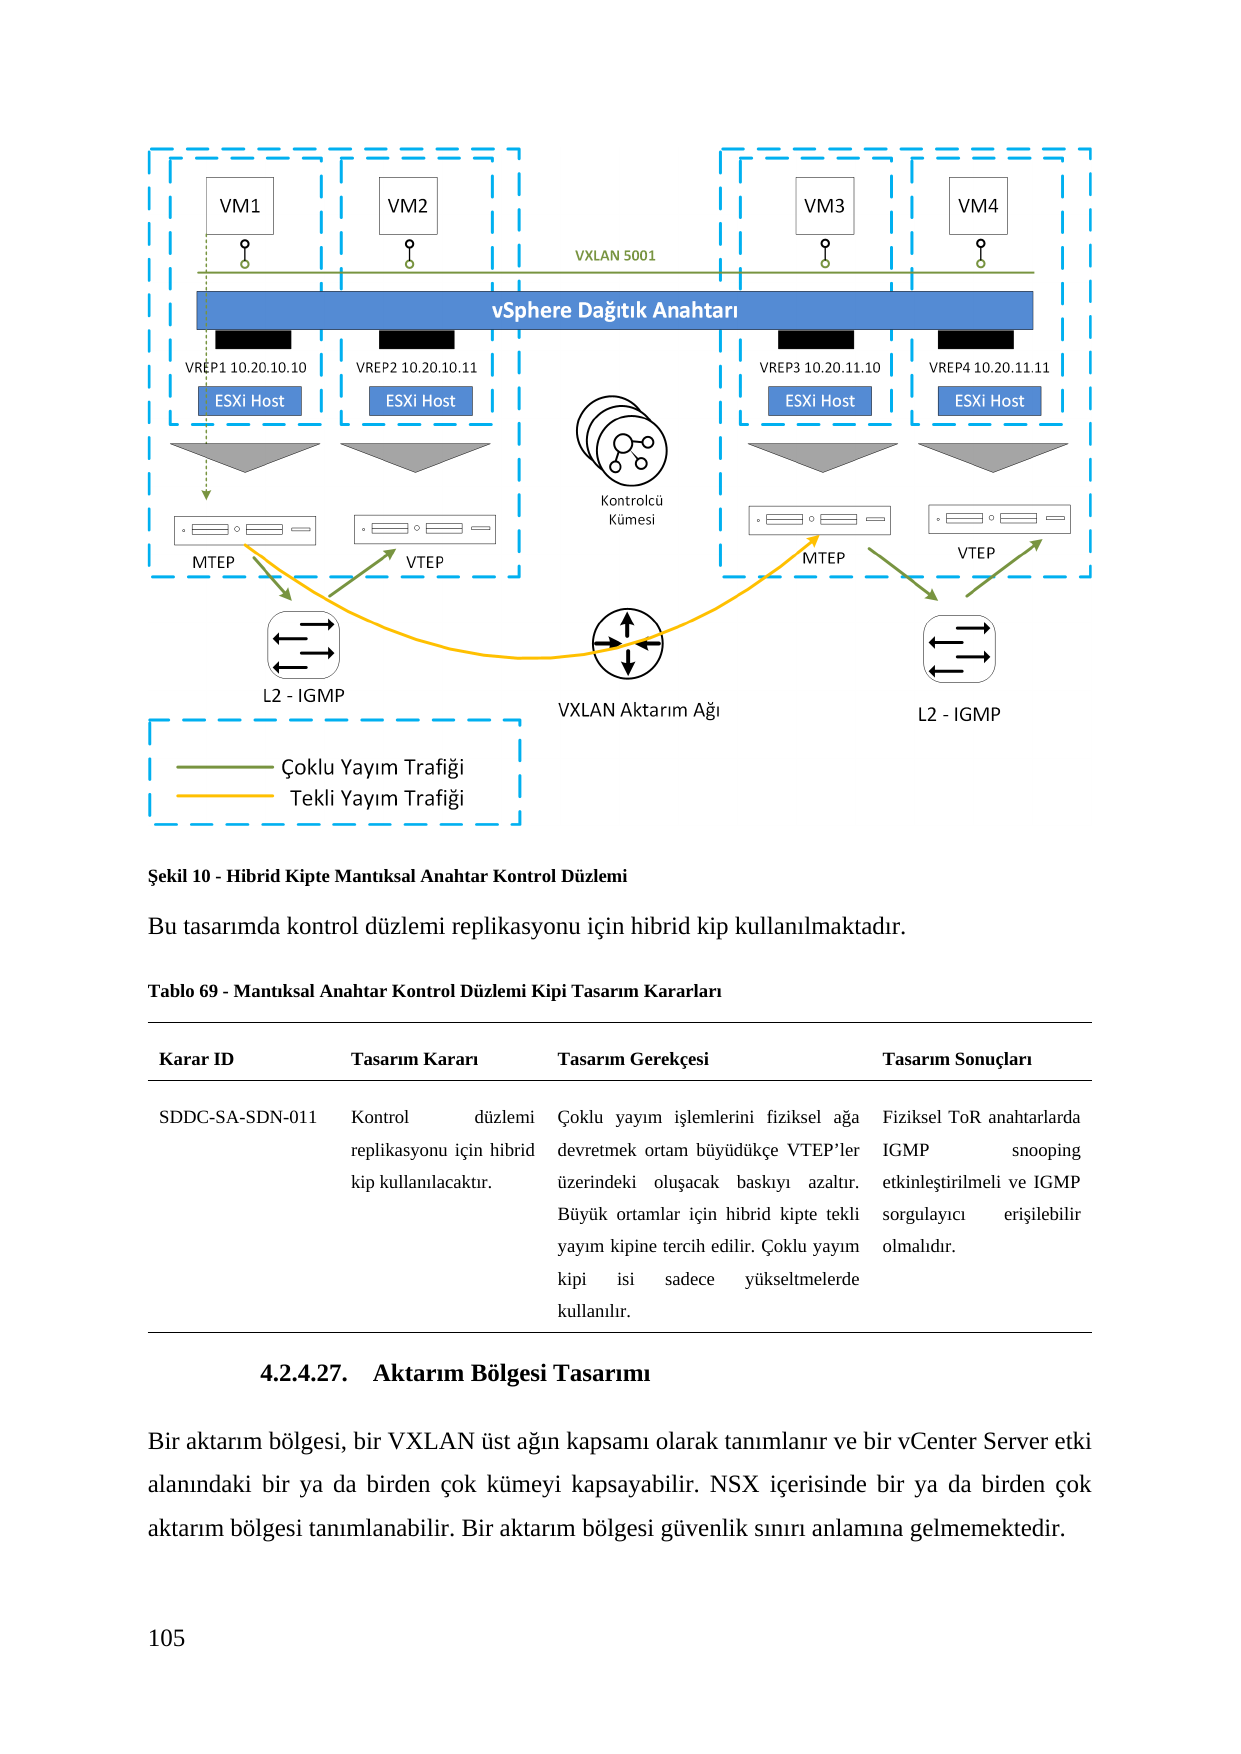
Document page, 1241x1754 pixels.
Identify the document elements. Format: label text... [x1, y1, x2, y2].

picture [147, 147, 1092, 826]
text Tablo 69 - Mantıksal Anahtar Kontrol Düzlemi Kipi Tasarım Kararları [148, 979, 1093, 1001]
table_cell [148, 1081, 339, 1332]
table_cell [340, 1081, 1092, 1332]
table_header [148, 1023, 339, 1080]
list Aktarım Bölgesi Tasarımı [260, 1358, 1093, 1387]
text Bir aktarım bölgesi, bir VXLAN üst ağın kapsamı olarak tanımlanır ve bir vCenter Server etki alanındaki bir ya da birden çok kümeyi kapsayabilir. NSX içerisinde bir ya da birden çok aktarım bölgesi tanımlanabilir. Bir aktarım bölgesi güvenlik sınırı anlamına gelmemektedir. [148, 1426, 1093, 1541]
text Şekil 10 - Hibrid Kipte Mantıksal Anahtar Kontrol Düzlemi [148, 865, 1093, 886]
text Bu tasarımda kontrol düzlemi replikasyonu için hibrid kip kullanılmaktadır. [148, 911, 1093, 940]
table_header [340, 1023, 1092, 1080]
